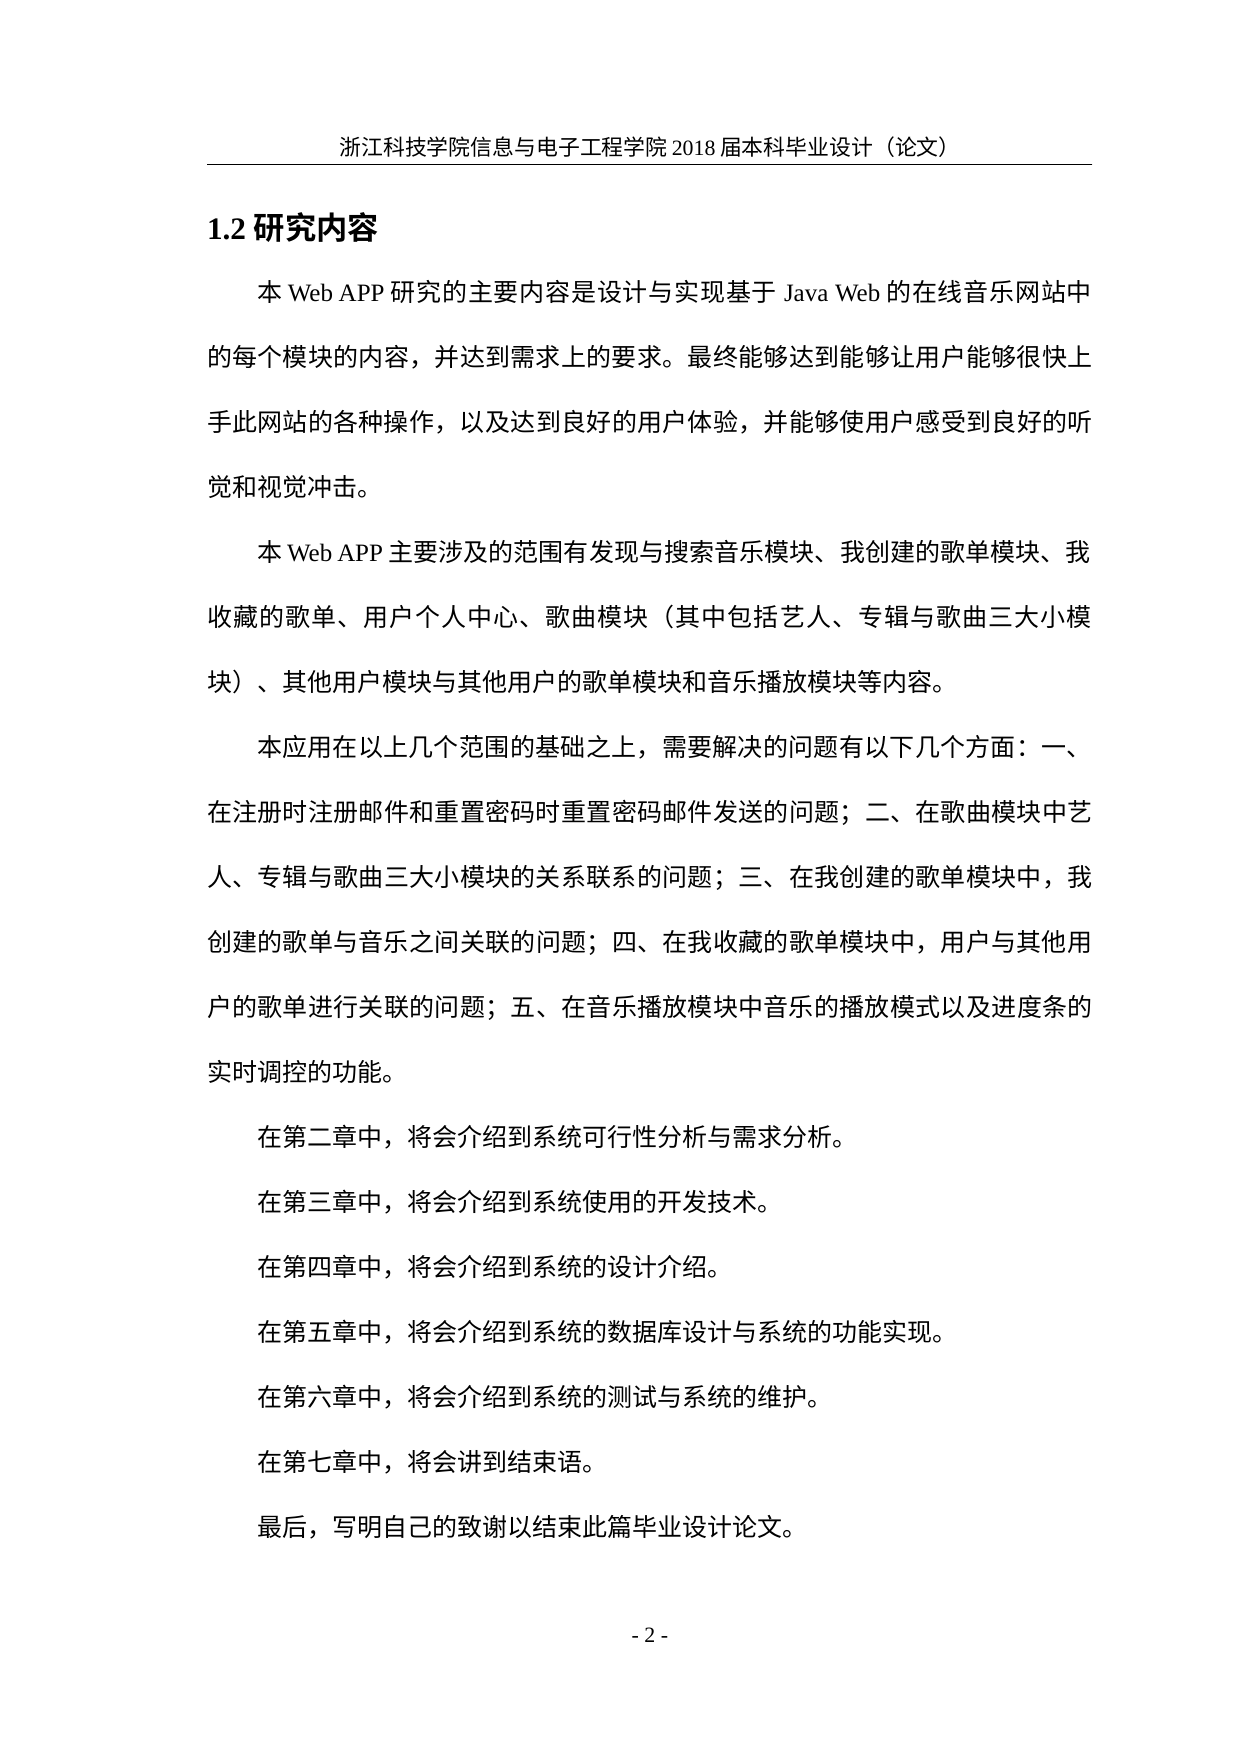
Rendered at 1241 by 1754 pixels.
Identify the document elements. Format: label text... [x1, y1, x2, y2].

text 在第二章中，将会介绍到系统可行性分析与需求分析。 [207, 1103, 1092, 1168]
text 在第七章中，将会讲到结束语。 [207, 1428, 1092, 1493]
text 在第四章中，将会介绍到系统的设计介绍。 [207, 1233, 1092, 1298]
text 在第三章中，将会介绍到系统使用的开发技术。 [207, 1168, 1092, 1233]
text 本应用在以上几个范围的基础之上，需要解决的问题有以下几个方面：一、在注册时注册邮件和重置密码时重置密码邮件发送的问题；二、在歌曲模块中艺人、专辑与歌曲三大小模块的关系联系的问题；三、在我创建的歌单模块中，我创建的歌单与音乐之间关联的问题；四、在我收藏的歌单模块中，用户与其他用户的歌单进行关联的问题；五、在音乐播放模块中音乐的播放模式以及进度条的实时调控的功能。 [207, 713, 1092, 1103]
text 本Web APP主要涉及的范围有发现与搜索音乐模块、我创建的歌单模块、我收藏的歌单、用户个人中心、歌曲模块（其中包括艺人、专辑与歌曲三大小模块）、其他用户模块与其他用户的歌单模块和音乐播放模块等内容。 [207, 518, 1092, 713]
text 在第五章中，将会介绍到系统的数据库设计与系统的功能实现。 [207, 1298, 1092, 1363]
text 本Web APP研究的主要内容是设计与实现基于Java Web的在线音乐网站中的每个模块的内容，并达到需求上的要求。最终能够达到能够让用户能够很快上手此网站的各种操作，以及达到良好的用户体验，并能够使用户感受到良好的听觉和视觉冲击。 [207, 258, 1092, 518]
text 1.2 研究内容 [207, 193, 1092, 258]
text 在第六章中，将会介绍到系统的测试与系统的维护。 [207, 1363, 1092, 1428]
text 最后，写明自己的致谢以结束此篇毕业设计论文。 [207, 1493, 1092, 1558]
